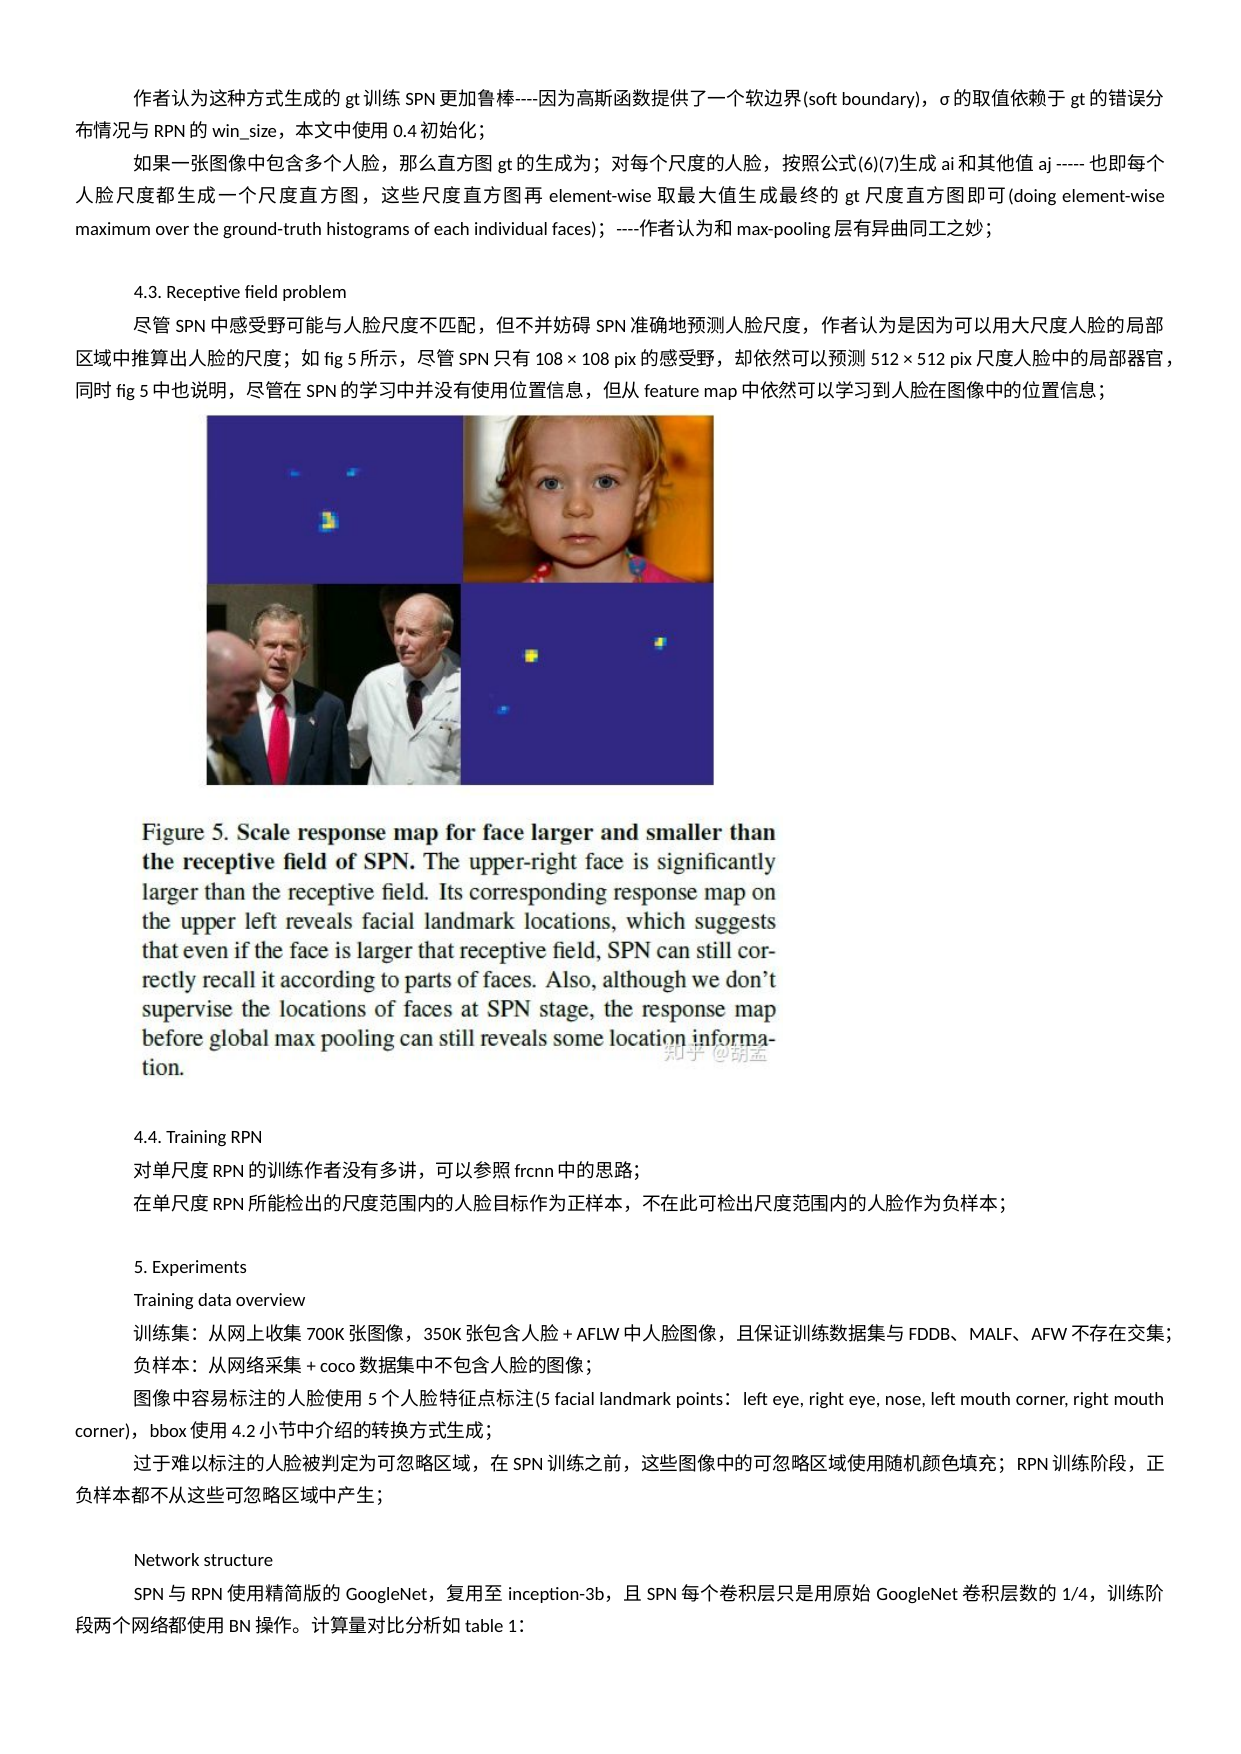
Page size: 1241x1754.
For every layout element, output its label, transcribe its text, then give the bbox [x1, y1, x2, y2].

text 图像中容易标注的人脸使用5个人脸特征点标注(5 facial landmark points：left eye, right eye, nose, left mouth corner, right mouth corner)，bbox使用4.2小节中介绍的转换方式生成； [75, 1381, 1165, 1446]
picture [133, 405, 784, 1081]
text 5. Experiments [75, 1251, 1165, 1283]
text 如果一张图像中包含多个人脸，那么直方图gt的生成为；对每个尺度的人脸，按照公式(6)(7)生成ai和其他值aj ----- 也即每个人脸尺度都生成一个尺度直方图，这些尺度直方图再element-wise取最大值生成最终的gt尺度直方图即可(doing element-wise maximum over the ground-truth histograms of each individual faces)；----作者认为和max-pooling层有异曲同工之妙； [75, 146, 1165, 243]
text Network structure [75, 1543, 1165, 1576]
text 在单尺度RPN所能检出的尺度范围内的人脸目标作为正样本，不在此可检出尺度范围内的人脸作为负样本； [75, 1186, 1165, 1218]
text 4.3. Receptive field problem [75, 276, 1165, 308]
text SPN与RPN使用精简版的GoogleNet，复用至inception-3b，且SPN每个卷积层只是用原始GoogleNet卷积层数的1/4，训练阶段两个网络都使用BN操作。计算量对比分析如table 1： [75, 1576, 1165, 1641]
text 4.4. Training RPN [75, 1121, 1165, 1153]
text 对单尺度RPN的训练作者没有多讲，可以参照frcnn中的思路； [75, 1153, 1165, 1186]
text 训练集：从网上收集700K张图像，350K张包含人脸 + AFLW中人脸图像，且保证训练数据集与FDDB、MALF、AFW不存在交集； [75, 1316, 1165, 1348]
text Training data overview [75, 1283, 1165, 1316]
text 作者认为这种方式生成的gt训练SPN更加鲁棒----因为高斯函数提供了一个软边界(soft boundary)，σ的取值依赖于gt的错误分布情况与RPN的win_size，本文中使用0.4初始化； [75, 81, 1165, 146]
text 负样本：从网络采集 + coco数据集中不包含人脸的图像； [75, 1348, 1165, 1381]
text 尽管SPN中感受野可能与人脸尺度不匹配，但不并妨碍SPN准确地预测人脸尺度，作者认为是因为可以用大尺度人脸的局部区域中推算出人脸的尺度；如fig 5所示，尽管SPN只有108 × 108 pix的感受野，却依然可以预测512 × 512 pix尺度人脸中的局部器官，同时fig 5中也说明，尽管在SPN的学习中并没有使用位置信息，但从feature map中依然可以学习到人脸在图像中的位置信息； [75, 308, 1165, 406]
text 过于难以标注的人脸被判定为可忽略区域，在SPN训练之前，这些图像中的可忽略区域使用随机颜色填充；RPN训练阶段，正负样本都不从这些可忽略区域中产生； [75, 1446, 1165, 1511]
